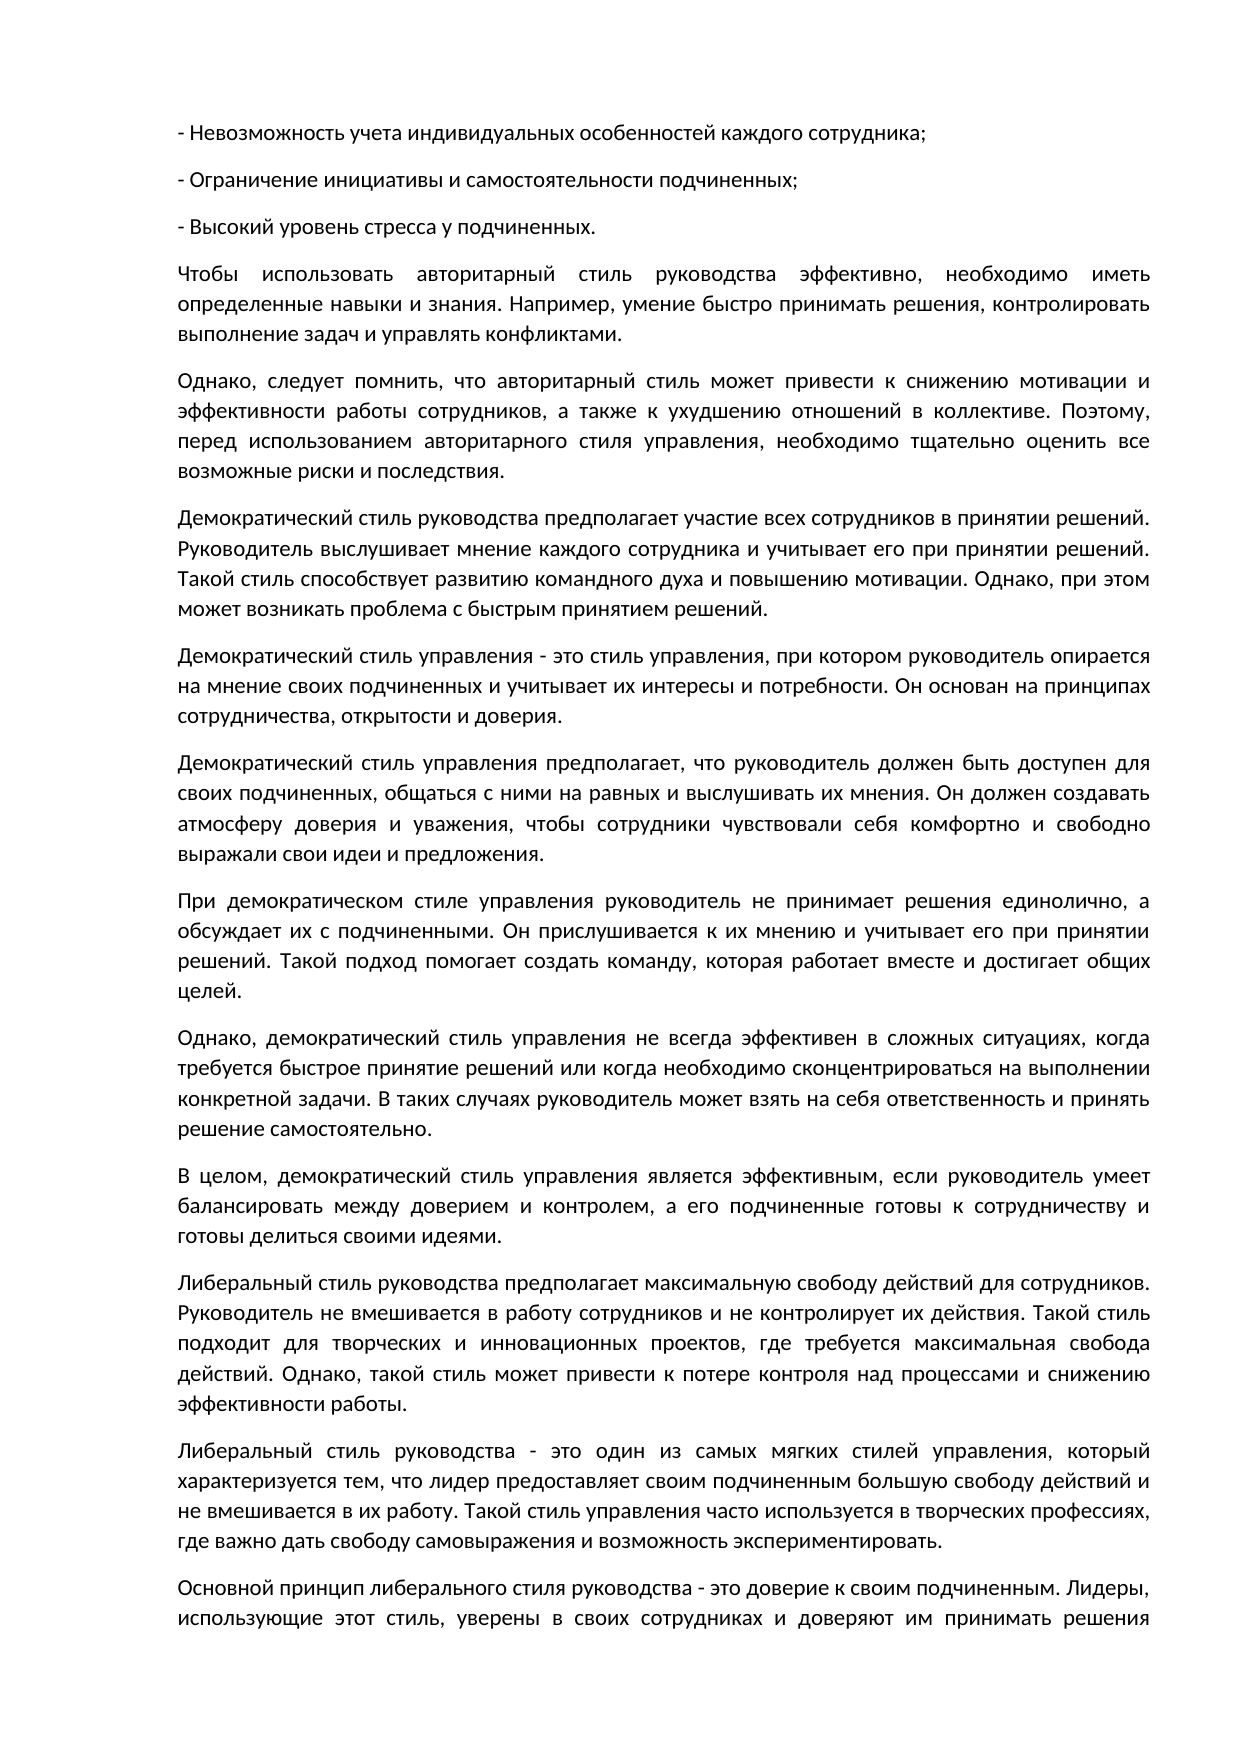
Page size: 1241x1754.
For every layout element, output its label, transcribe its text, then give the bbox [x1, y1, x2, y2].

text - Невозможность учета индивидуальных особенностей каждого сотрудника; [177, 118, 1152, 146]
text Либеральный стиль руководства предполагает максимальную свободу действий для сотрудников. Руководитель не вмешивается в работу сотрудников и не контролирует их действия. Такой стиль подходит для творческих и инновационных проектов, где требуется максимальная свобода действий. Однако, такой стиль может привести к потере контроля над процессами и снижению эффективности работы. [177, 1268, 1152, 1417]
text Чтобы использовать авторитарный стиль руководства эффективно, необходимо иметь определенные навыки и знания. Например, умение быстро принимать решения, контролировать выполнение задач и управлять конфликтами. [177, 259, 1152, 347]
text - Высокий уровень стресса у подчиненных. [177, 212, 1152, 240]
text Демократический стиль управления - это стиль управления, при котором руководитель опирается на мнение своих подчиненных и учитывает их интересы и потребности. Он основан на принципах сотрудничества, открытости и доверия. [177, 641, 1152, 729]
text Демократический стиль руководства предполагает участие всех сотрудников в принятии решений. Руководитель выслушивает мнение каждого сотрудника и учитывает его при принятии решений. Такой стиль способствует развитию командного духа и повышению мотивации. Однако, при этом может возникать проблема с быстрым принятием решений. [177, 503, 1152, 622]
text Однако, демократический стиль управления не всегда эффективен в сложных ситуациях, когда требуется быстрое принятие решений или когда необходимо сконцентрироваться на выполнении конкретной задачи. В таких случаях руководитель может взять на себя ответственность и принять решение самостоятельно. [177, 1023, 1152, 1142]
text В целом, демократический стиль управления является эффективным, если руководитель умеет балансировать между доверием и контролем, а его подчиненные готовы к сотрудничеству и готовы делиться своими идеями. [177, 1161, 1152, 1249]
text Однако, следует помнить, что авторитарный стиль может привести к снижению мотивации и эффективности работы сотрудников, а также к ухудшению отношений в коллективе. Поэтому, перед использованием авторитарного стиля управления, необходимо тщательно оценить все возможные риски и последствия. [177, 366, 1152, 485]
text - Ограничение инициативы и самостоятельности подчиненных; [177, 165, 1152, 193]
text Либеральный стиль руководства - это один из самых мягких стилей управления, который характеризуется тем, что лидер предоставляет своим подчиненным большую свободу действий и не вмешивается в их работу. Такой стиль управления часто используется в творческих профессиях, где важно дать свободу самовыражения и возможность экспериментировать. [177, 1436, 1152, 1554]
text Демократический стиль управления предполагает, что руководитель должен быть доступен для своих подчиненных, общаться с ними на равных и выслушивать их мнения. Он должен создавать атмосферу доверия и уважения, чтобы сотрудники чувствовали себя комфортно и свободно выражали свои идеи и предложения. [177, 748, 1152, 867]
text При демократическом стиле управления руководитель не принимает решения единолично, а обсуждает их с подчиненными. Он прислушивается к их мнению и учитывает его при принятии решений. Такой подход помогает создать команду, которая работает вместе и достигает общих целей. [177, 886, 1152, 1004]
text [177, 1573, 1152, 1632]
